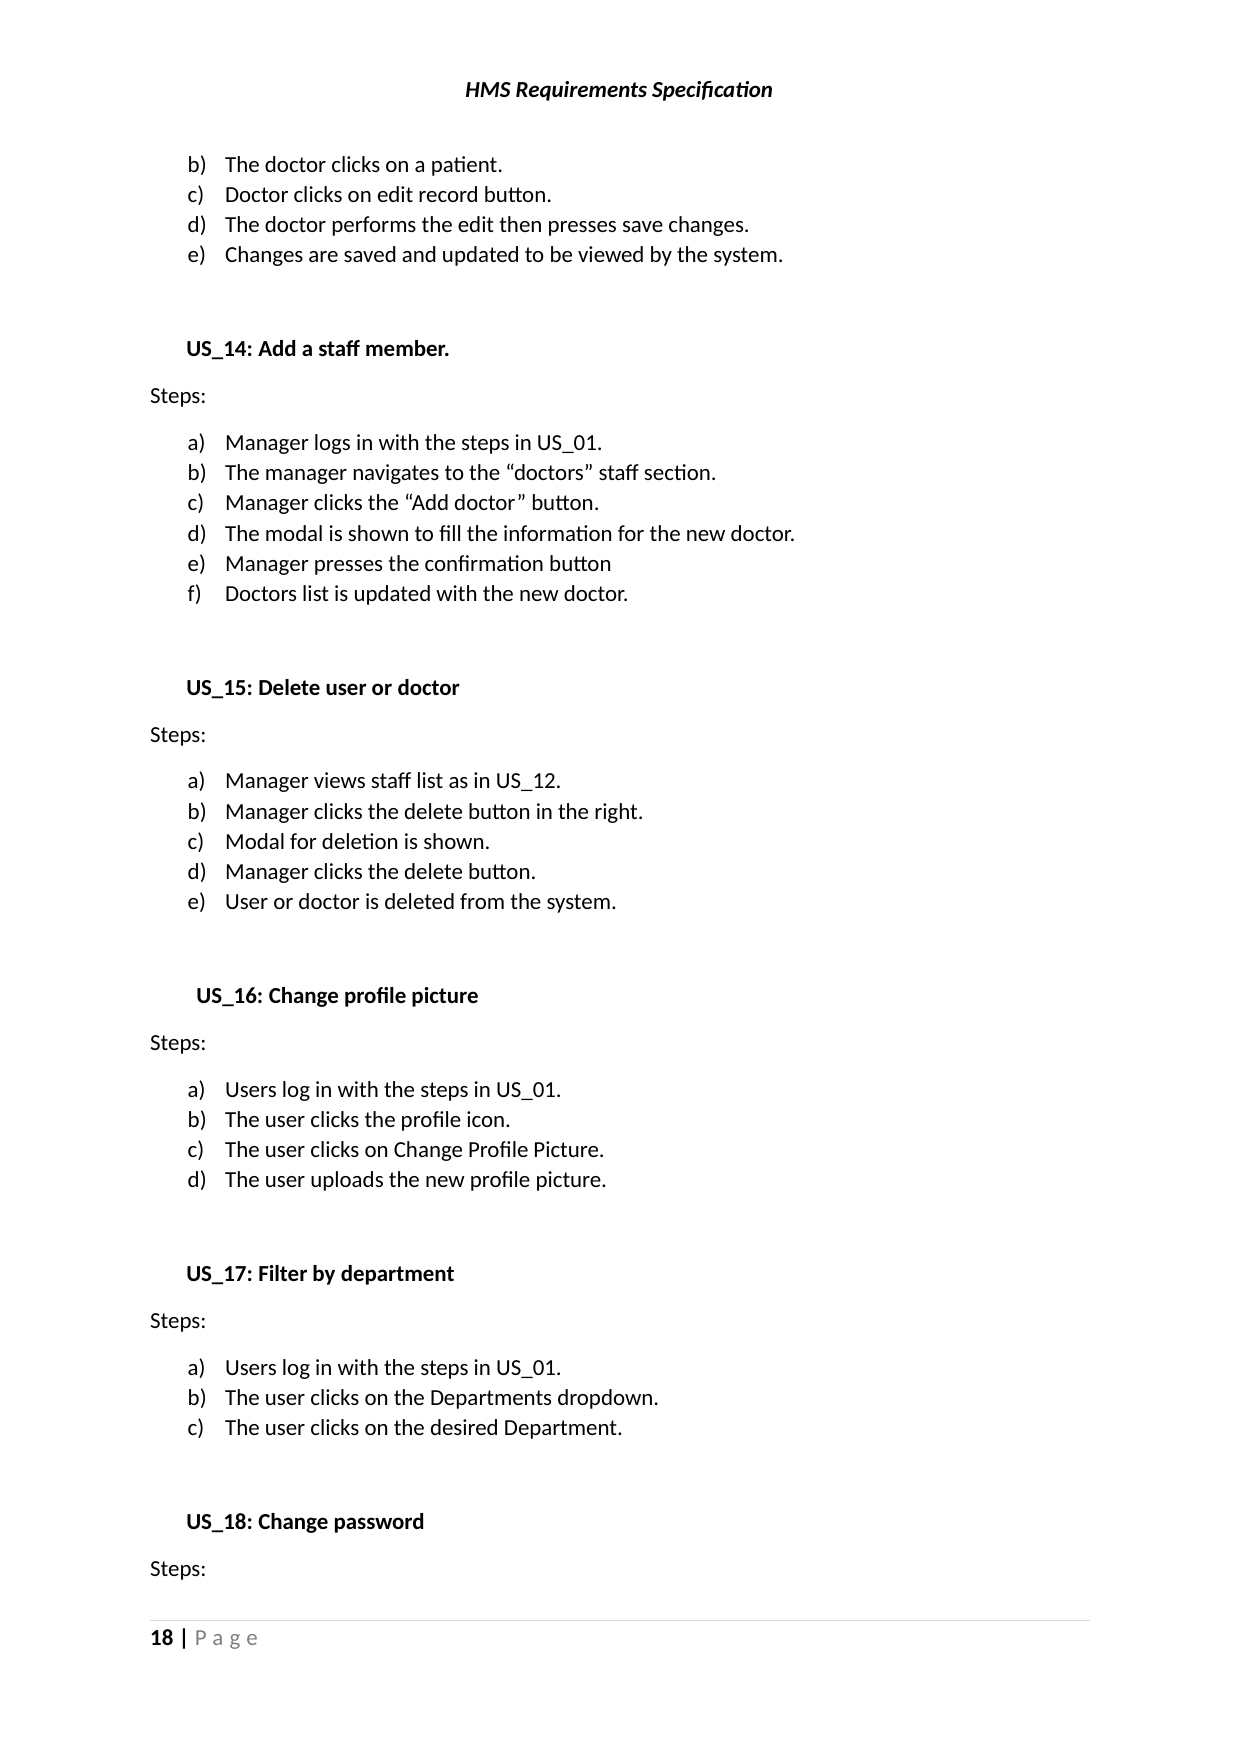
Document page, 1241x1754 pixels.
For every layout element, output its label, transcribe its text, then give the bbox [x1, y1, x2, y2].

list The user clicks on the Departments dropdown. [187, 1383, 1090, 1411]
text Steps: [150, 1028, 1090, 1056]
list The modal is shown to fill the information for the new doctor. [187, 519, 1090, 547]
list Manager clicks the delete button. [187, 857, 1090, 885]
text US_16: Change profile picture [150, 981, 1090, 1009]
text Steps: [150, 1306, 1090, 1334]
text US_15: Delete user or doctor [150, 673, 1090, 701]
list The doctor performs the edit then presses save changes. [187, 210, 1090, 238]
text Steps: [150, 720, 1090, 748]
text Steps: [150, 381, 1090, 409]
list Doctors list is updated with the new doctor. [187, 579, 1090, 607]
list Manager clicks the “Add doctor” button. [187, 488, 1090, 517]
list The doctor clicks on a patient. [187, 150, 1090, 178]
text US_17: Filter by department [150, 1259, 1090, 1287]
text Steps: [150, 1554, 1090, 1582]
text US_18: Change password [150, 1507, 1090, 1535]
list The user clicks on Change Profile Picture. [187, 1135, 1090, 1163]
list User or doctor is deleted from the system. [187, 887, 1090, 916]
list Users log in with the steps in US_01. [187, 1353, 1090, 1381]
list Manager presses the confirmation button [187, 549, 1090, 577]
list The user clicks the profile icon. [187, 1105, 1090, 1133]
list Manager clicks the delete button in the right. [187, 797, 1090, 825]
list Changes are saved and updated to be viewed by the system. [187, 241, 1090, 269]
text US_14: Add a staff member. [150, 334, 1090, 362]
list The manager navigates to the “doctors” staff section. [187, 458, 1090, 486]
list The user clicks on the desired Department. [187, 1413, 1090, 1442]
list Modal for deletion is shown. [187, 827, 1090, 855]
list Users log in with the steps in US_01. [187, 1075, 1090, 1103]
list Manager views staff list as in US_12. [187, 767, 1090, 795]
list Manager logs in with the steps in US_01. [187, 428, 1090, 456]
list Doctor clicks on edit record button. [187, 180, 1090, 208]
list The user uploads the new profile picture. [187, 1166, 1090, 1194]
